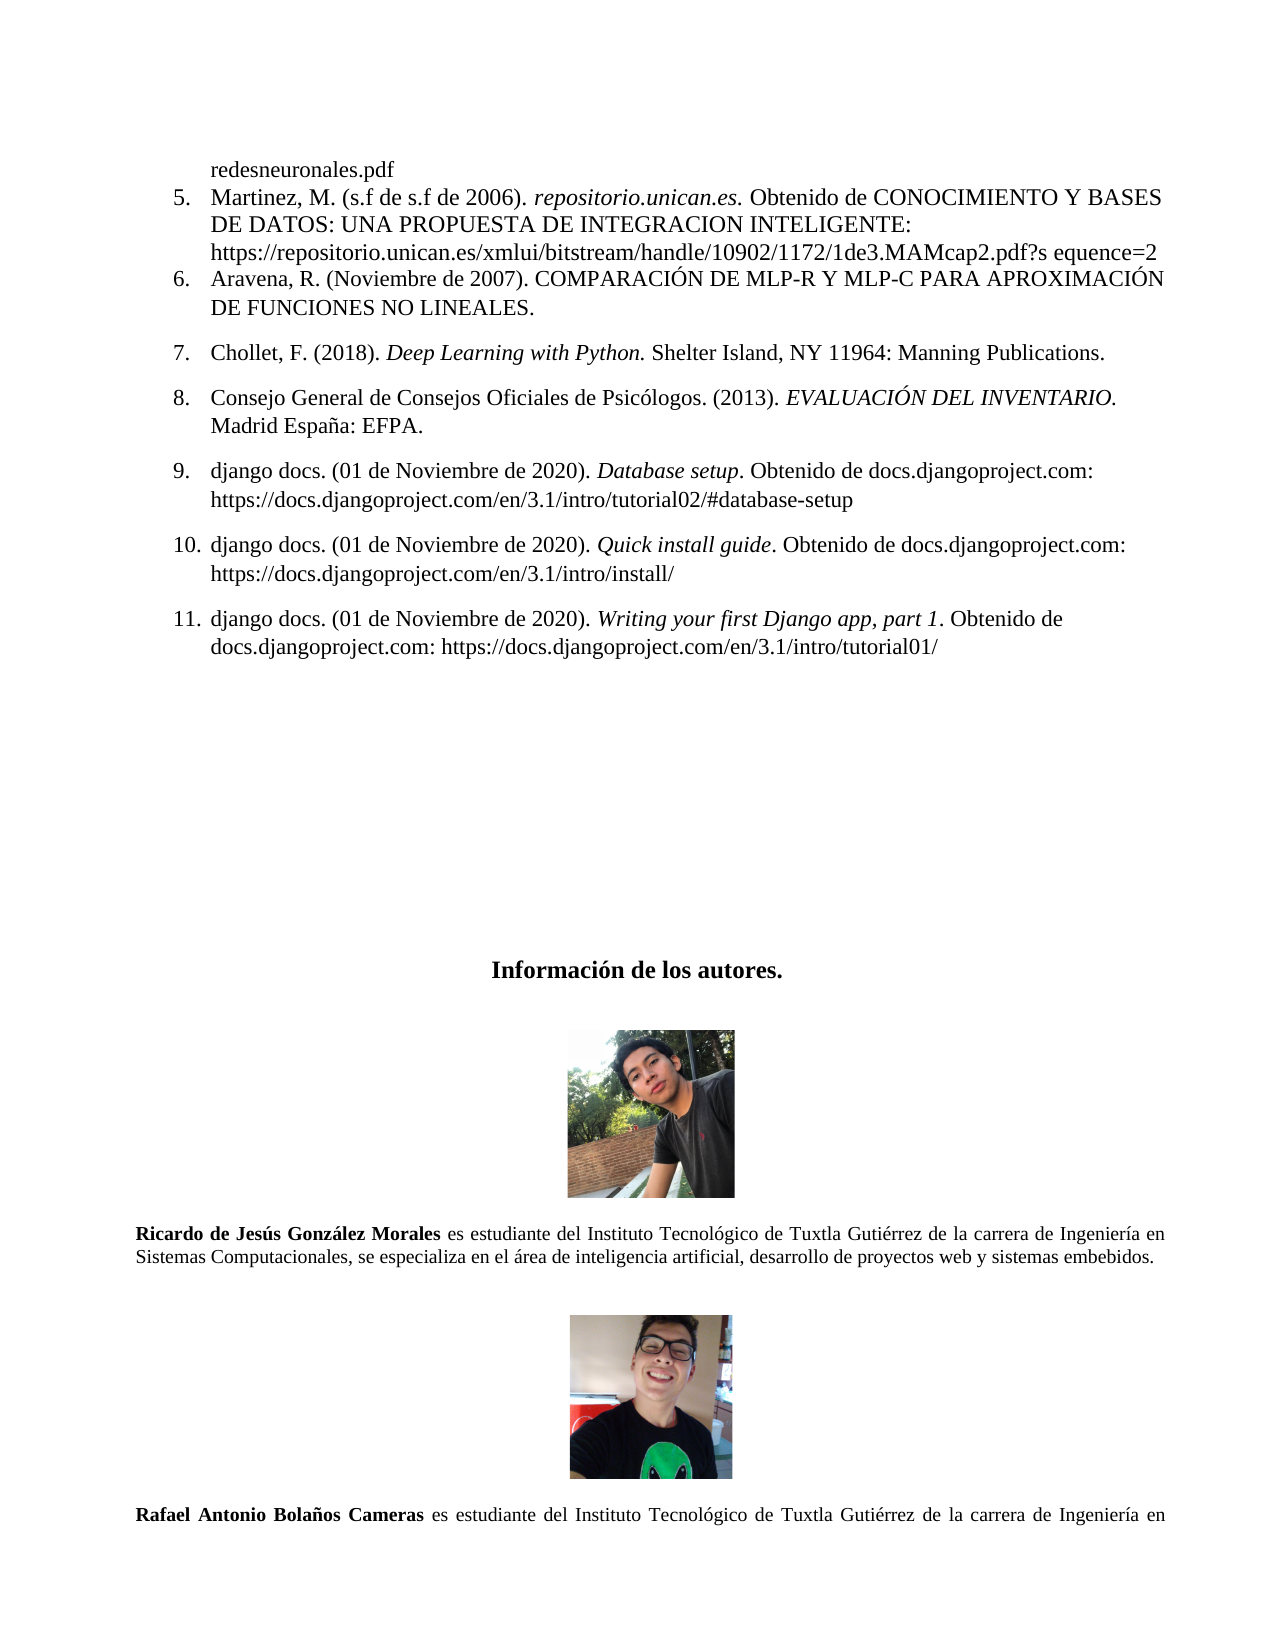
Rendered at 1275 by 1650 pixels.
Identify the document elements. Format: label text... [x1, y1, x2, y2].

picture [569, 1315, 733, 1479]
subtitle Información de los autores. [186, 955, 1088, 984]
text Ricardo de Jesús González Morales es estudiante del Instituto Tecnológico de Tuxtla Gutiérrez de la carrera de Ingeniería en Sistemas Computacionales, se especializa en el área de inteligencia artificial, desarrollo de proyectos web y sistemas embebidos. [135, 1222, 1167, 1268]
picture [567, 1030, 735, 1198]
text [135, 1503, 1167, 1526]
